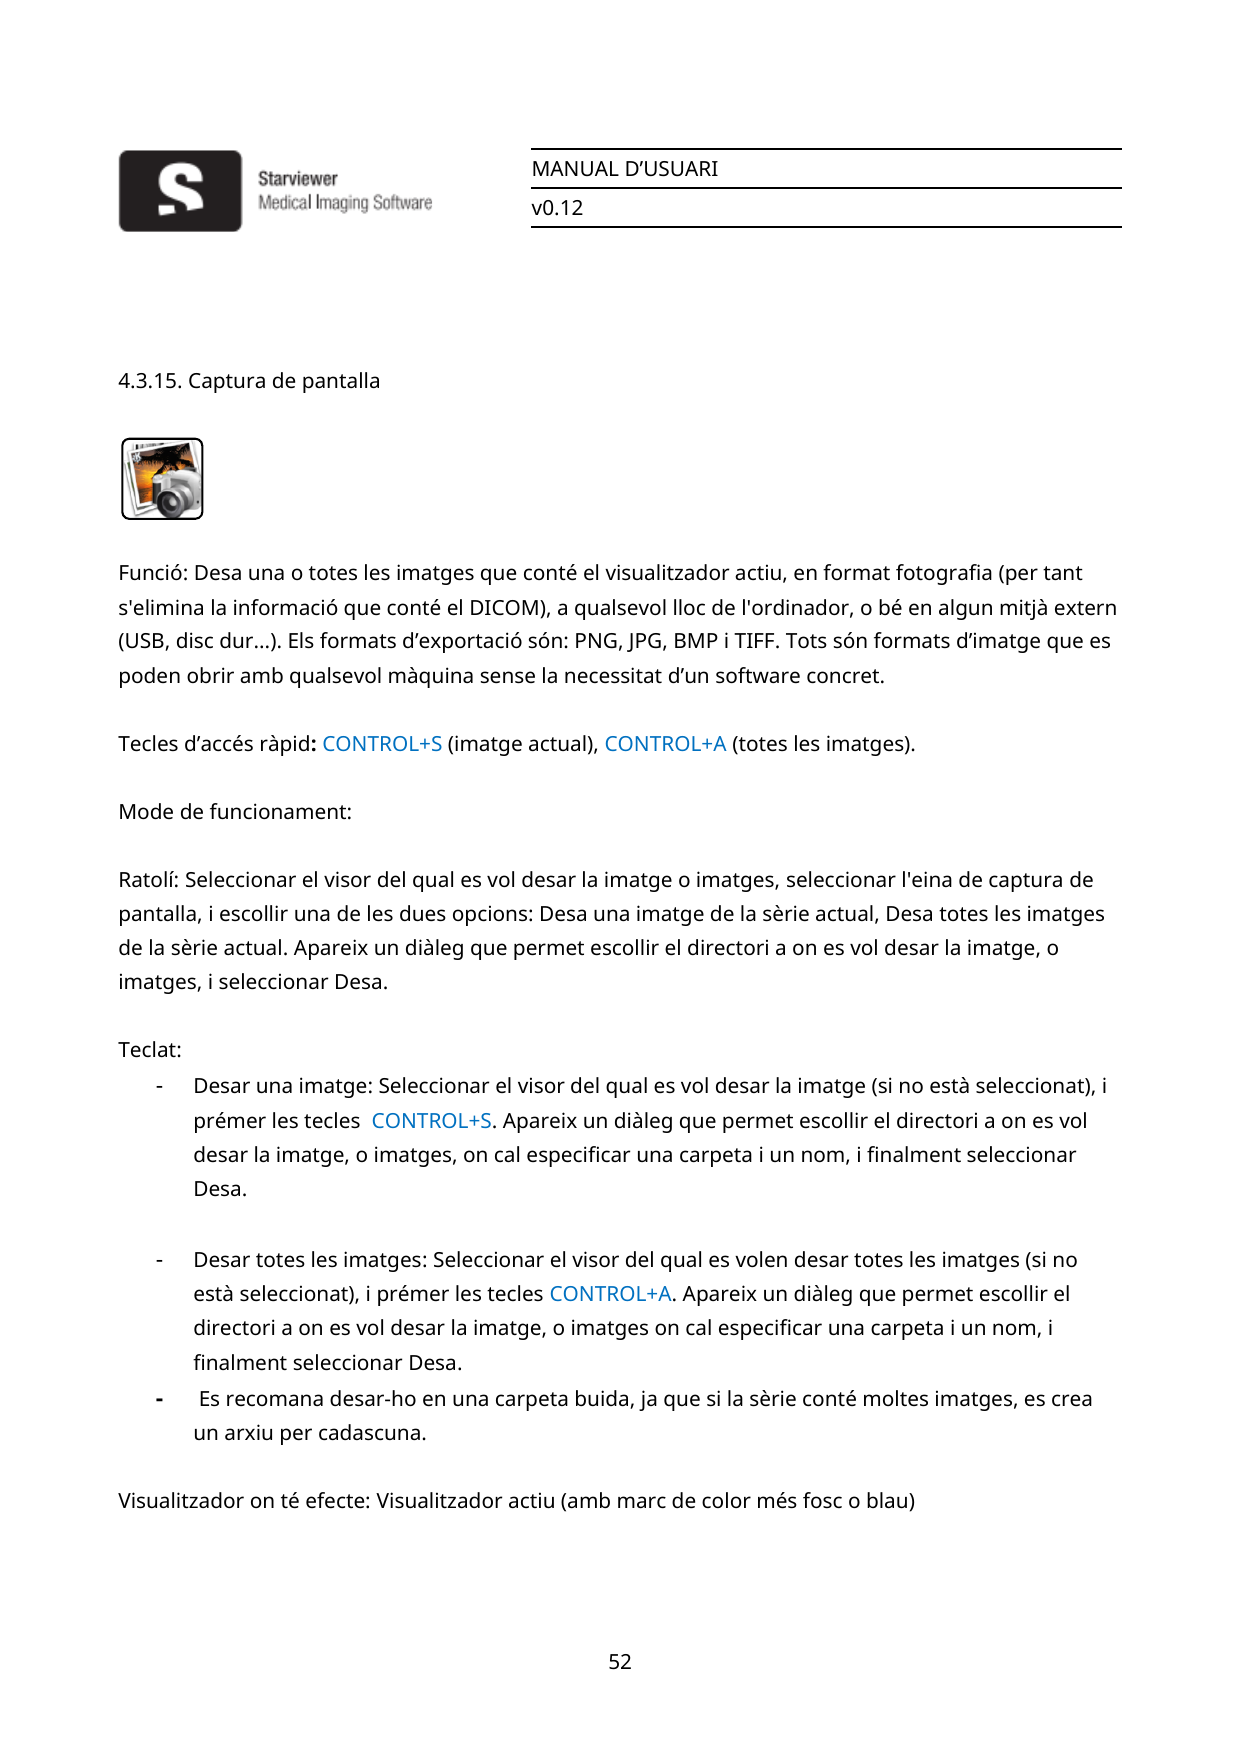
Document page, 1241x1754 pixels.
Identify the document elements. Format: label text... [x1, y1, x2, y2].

list Desar una imatge: Seleccionar el visor del qual es vol desar la imatge (si no està seleccionat), i prémer les tecles CONTROL+S. Apareix un diàleg que permet escollir el directori a on es vol desar la imatge, o imatges, on cal especificar una carpeta i un nom, i finalment seleccionar Desa. [156, 1069, 1122, 1203]
list Desar totes les imatges: Seleccionar el visor del qual es volen desar totes les imatges (si no està seleccionat), i prémer les tecles CONTROL+A. Apareix un diàleg que permet escollir el directori a on es vol desar la imatge, o imatges on cal especificar una carpeta i un nom, i finalment seleccionar Desa. [156, 1243, 1122, 1376]
text Tecles d’accés ràpid: CONTROL+S (imatge actual), CONTROL+A (totes les imatges). [118, 729, 1122, 757]
subtitle Captura de pantalla [118, 366, 1122, 395]
text Mode de funcionament: [118, 797, 1122, 825]
text Teclat: [118, 1035, 1122, 1064]
text Funció: Desa una o totes les imatges que conté el visualitzador actiu, en format fotografia (per tant s'elimina la informació que conté el DICOM), a qualsevol lloc de l'ordinador, o bé en algun mitjà extern (USB, disc dur...). Els formats d’exportació són: PNG, JPG, BMP i TIFF. Tots són formats d’imatge que es poden obrir amb qualsevol màquina sense la necessitat d’un software concret. [118, 558, 1122, 689]
text Ratolí: Seleccionar el visor del qual es vol desar la imatge o imatges, seleccionar l'eina de captura de pantalla, i escollir una de les dues opcions: Desa una imatge de la sèrie actual, Desa totes les imatges de la sèrie actual. Apareix un diàleg que permet escollir el directori a on es vol desar la imatge, o imatges, i seleccionar Desa. [118, 865, 1122, 996]
list Es recomana desar-ho en una carpeta buida, ja que si la sèrie conté moltes imatges, es crea un arxiu per cadascuna. [156, 1382, 1122, 1447]
picture [124, 440, 201, 517]
text Visualitzador on té efecte: Visualitzador actiu (amb marc de color més fosc o blau) [118, 1487, 1122, 1515]
